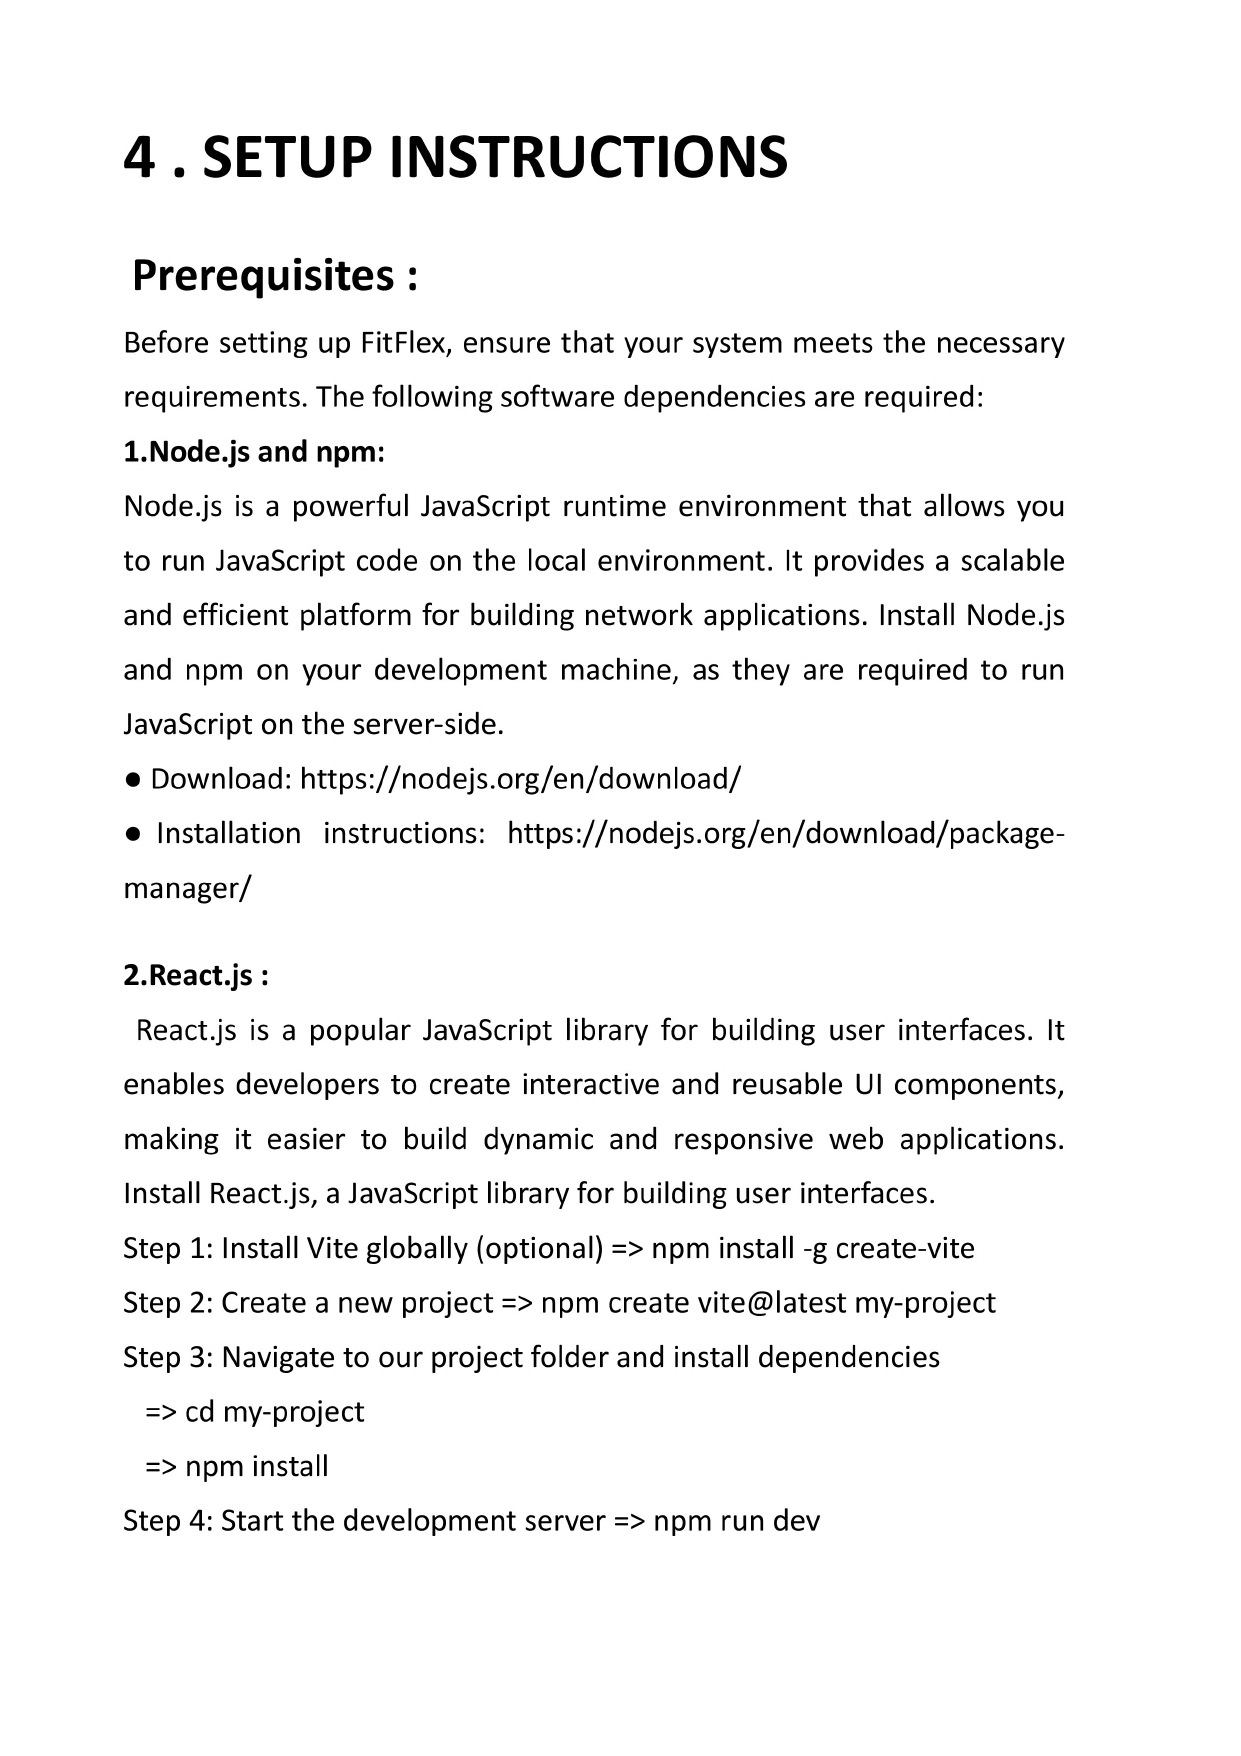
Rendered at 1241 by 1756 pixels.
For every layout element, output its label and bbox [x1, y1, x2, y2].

picture [123, 135, 1065, 1536]
